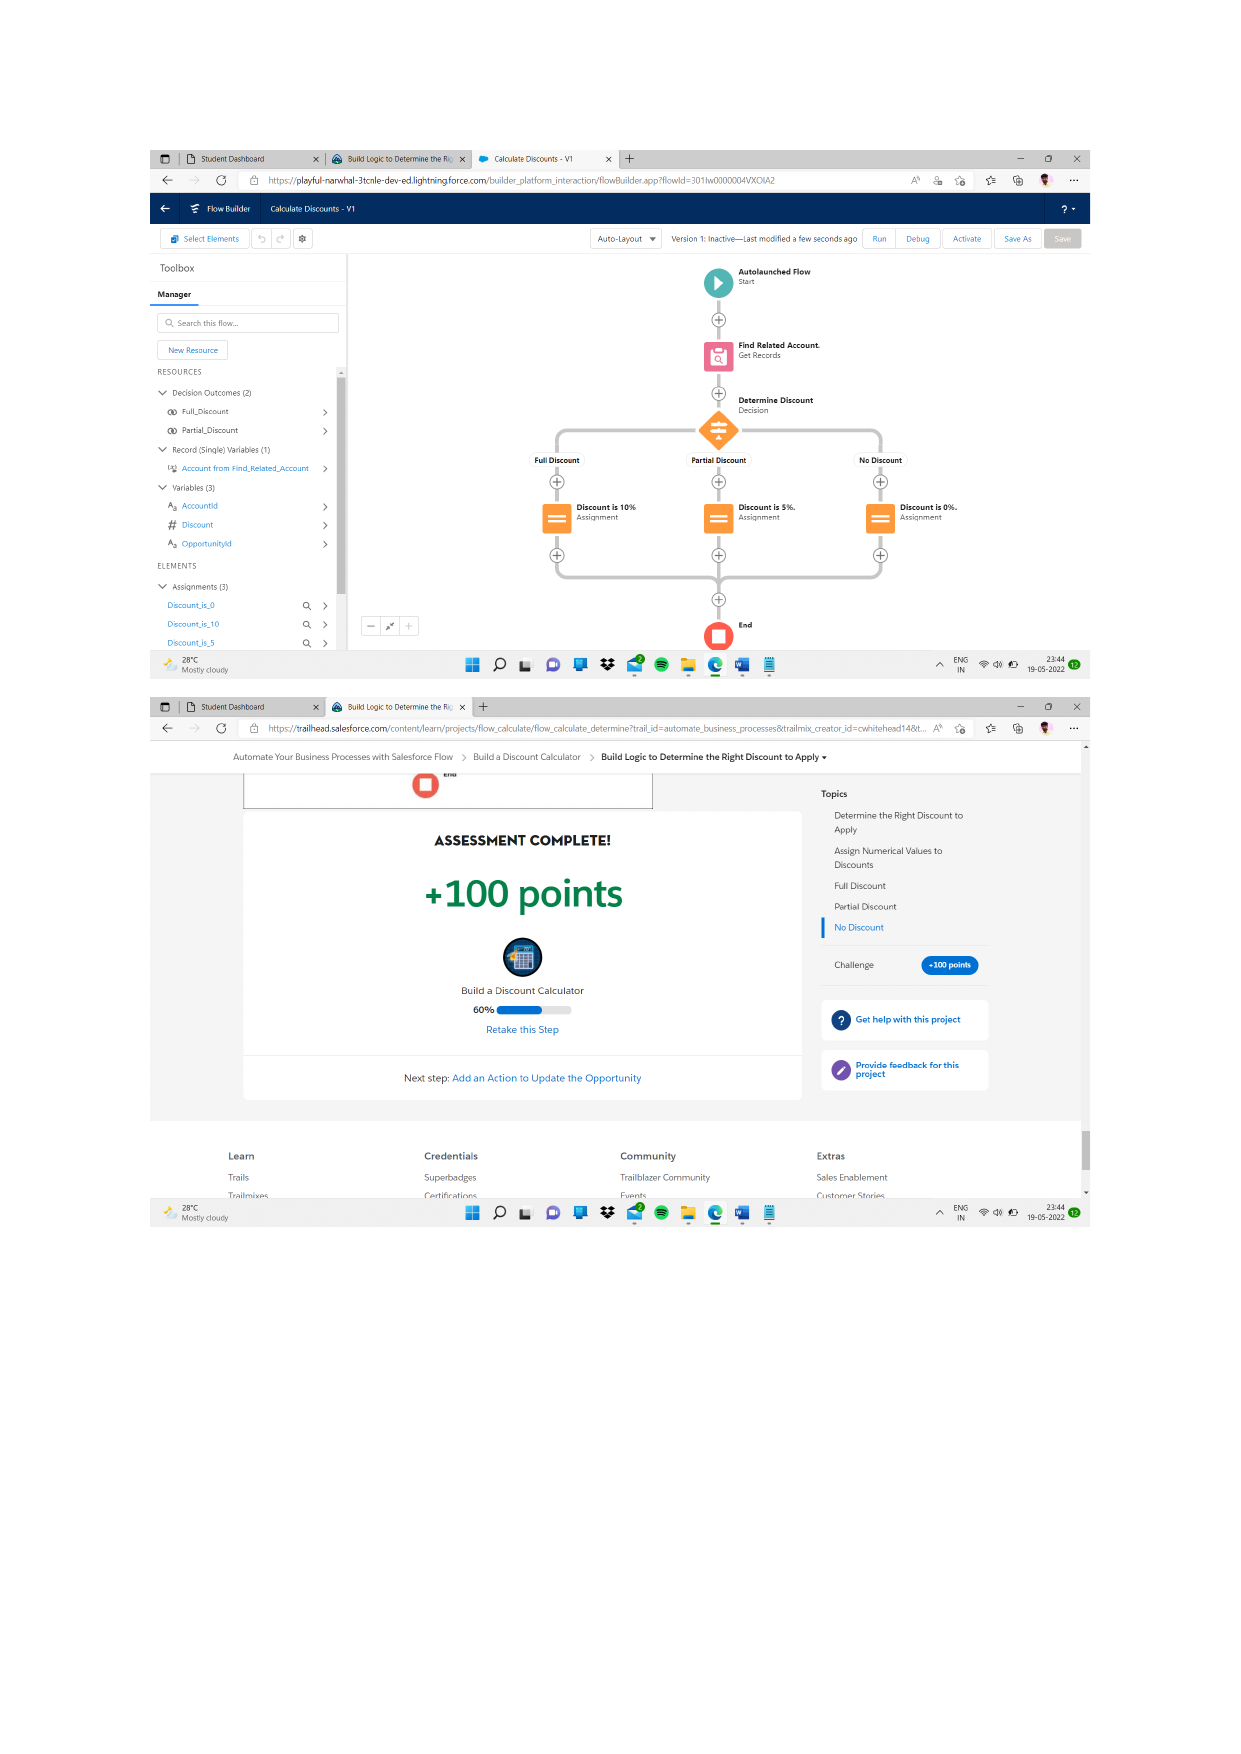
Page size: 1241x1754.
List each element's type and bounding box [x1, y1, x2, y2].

picture [150, 697, 1091, 1227]
picture [150, 150, 1091, 679]
